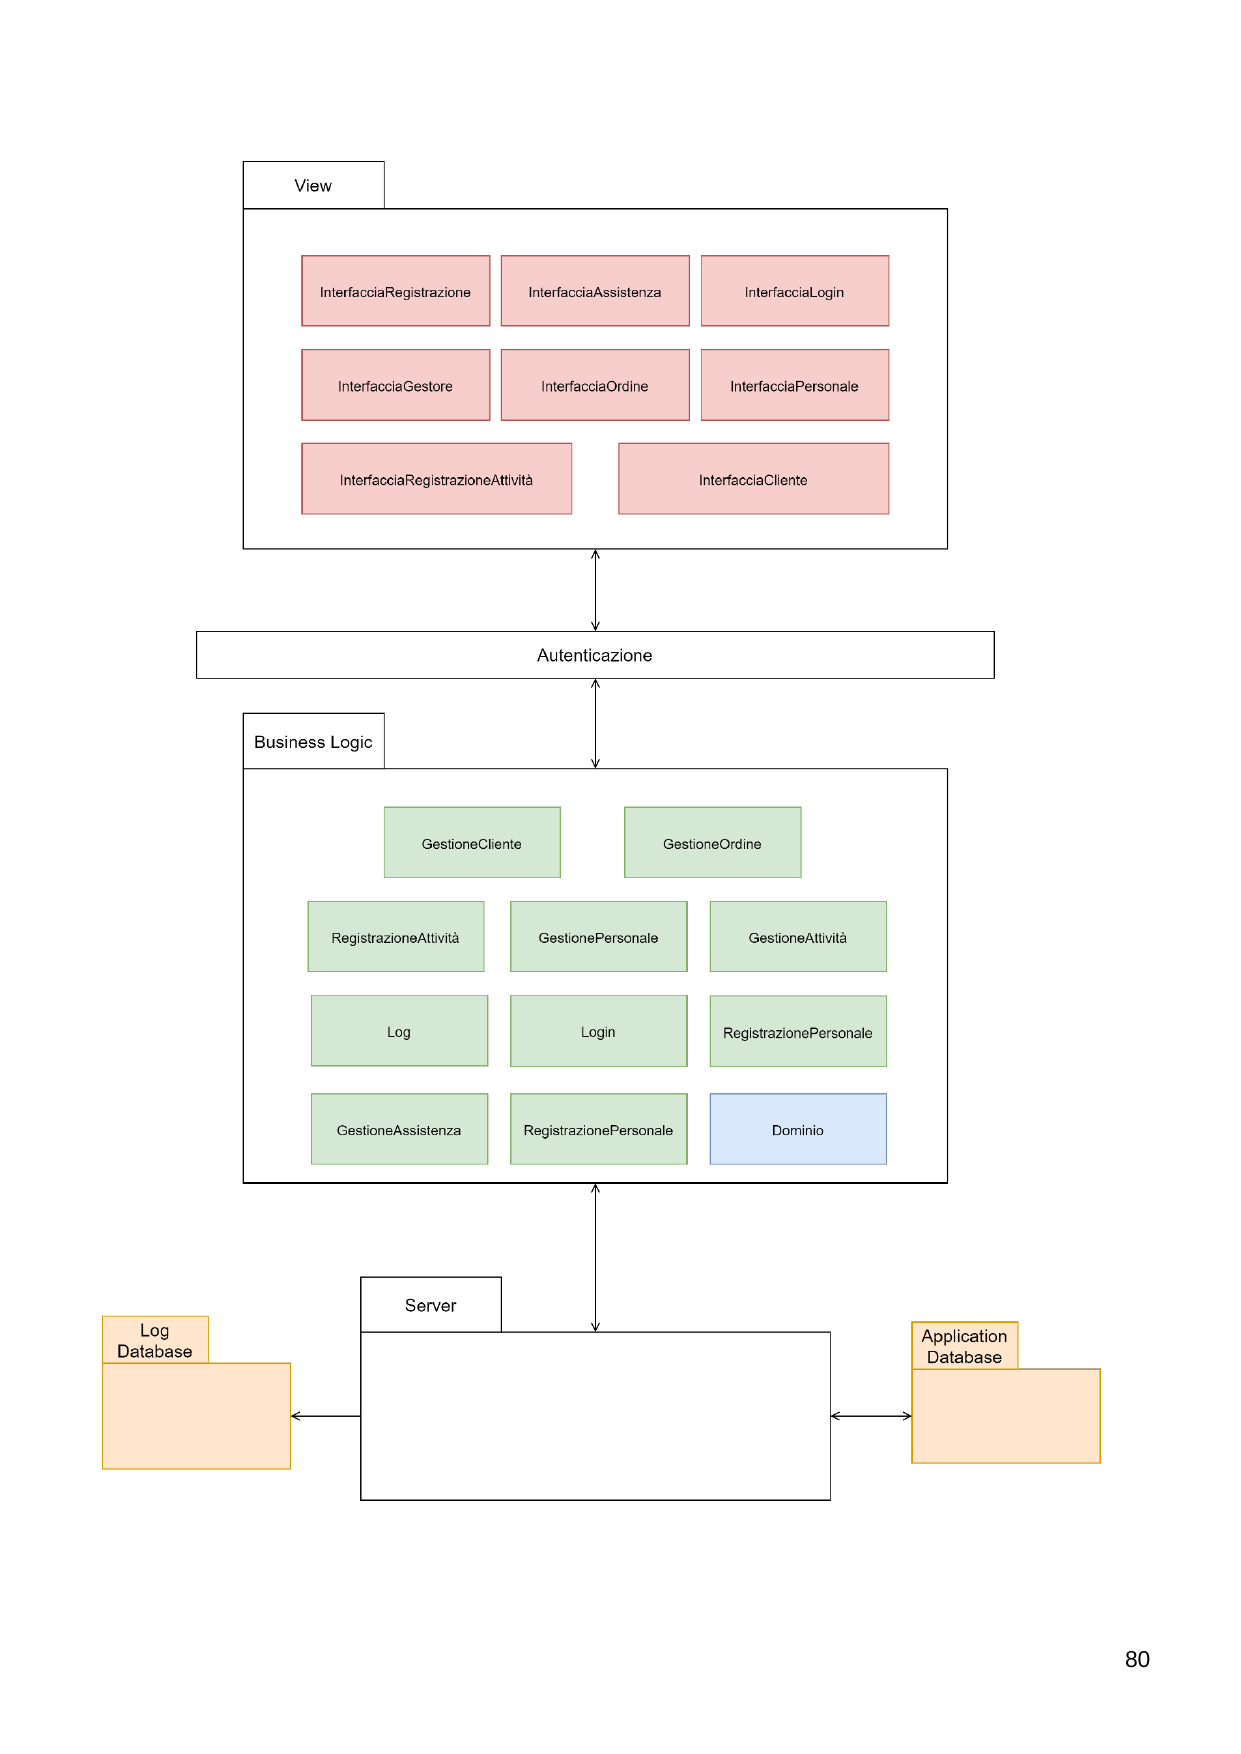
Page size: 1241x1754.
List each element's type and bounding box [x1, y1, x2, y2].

picture [90, 150, 1112, 1512]
